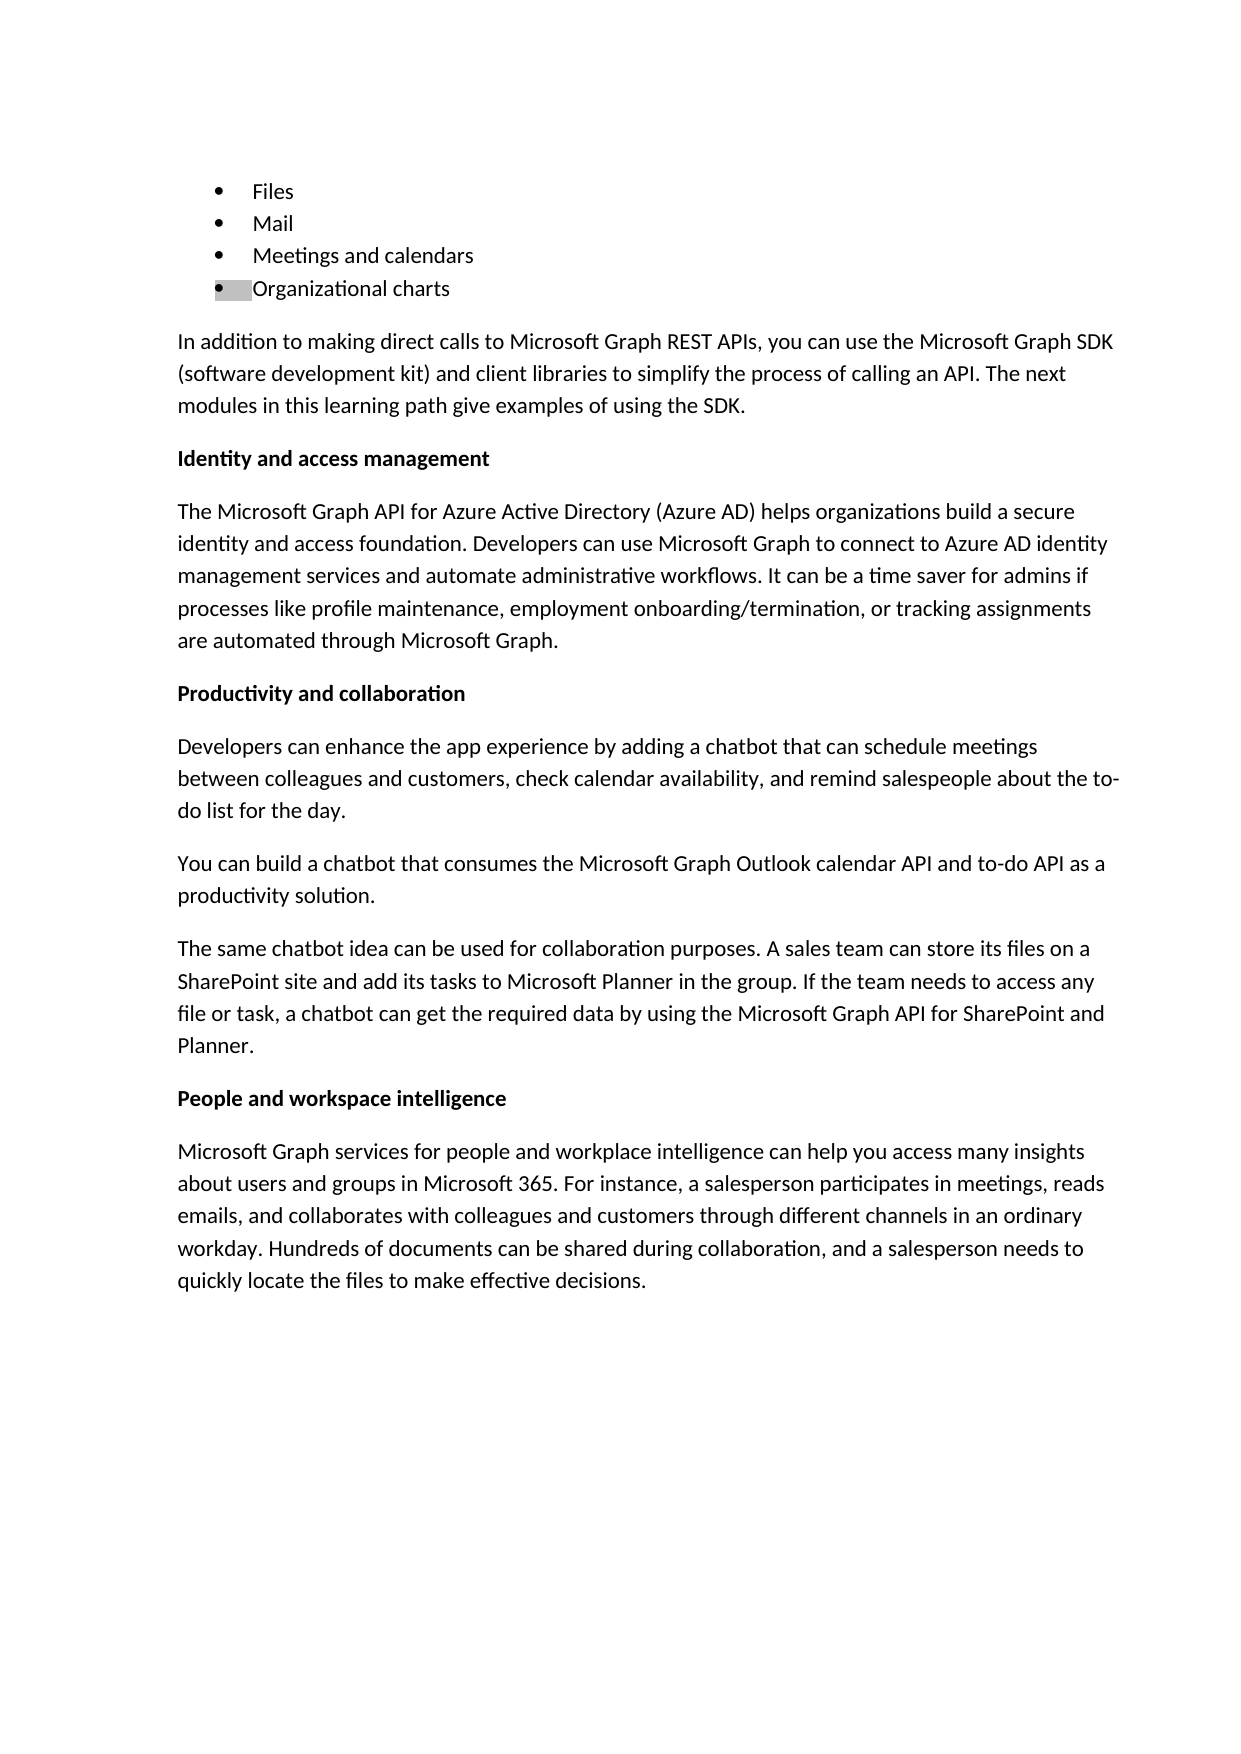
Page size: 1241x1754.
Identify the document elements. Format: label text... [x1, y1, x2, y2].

text You can build a chatbot that consumes the Microsoft Graph Outlook calendar API and to-do API as a productivity solution. [177, 849, 1122, 909]
list Mail [215, 209, 1122, 237]
text People and workspace intelligence [177, 1084, 1122, 1112]
text Developers can enhance the app experience by adding a chatbot that can schedule meetings between colleagues and customers, check calendar availability, and remind salespeople about the to-do list for the day. [177, 732, 1122, 824]
text The same chatbot idea can be used for collaboration purposes. A sales team can store its files on a SharePoint site and add its tasks to Microsoft Planner in the group. If the team needs to access any file or task, a chatbot can get the required data by using the Microsoft Graph API for SharePoint and Planner. [177, 934, 1122, 1059]
text In addition to making direct calls to Microsoft Graph REST APIs, you can use the Microsoft Graph SDK (software development kit) and client libraries to simplify the process of calling an API. The next modules in this learning path give examples of using the SDK. [177, 327, 1122, 419]
text Productivity and collaboration [177, 679, 1122, 707]
text Microsoft Graph services for people and workplace intelligence can help you access many insights about users and groups in Microsoft 365. For instance, a salesperson participates in meetings, reads emails, and collaborates with colleagues and customers through different channels in an ordinary workday. Hundreds of documents can be shared during collaboration, and a salesperson needs to quickly locate the files to make effective decisions. [177, 1137, 1122, 1294]
list Files [215, 177, 1122, 205]
list Organizational charts [215, 274, 1122, 302]
text Identity and access management [177, 444, 1122, 472]
text The Microsoft Graph API for Azure Active Directory (Azure AD) helps organizations build a secure identity and access foundation. Developers can use Microsoft Graph to connect to Azure AD identity management services and automate administrative workflows. It can be a time saver for admins if processes like profile maintenance, employment onboarding/termination, or tracking assignments are automated through Microsoft Graph. [177, 497, 1122, 654]
list Meetings and calendars [215, 242, 1122, 269]
